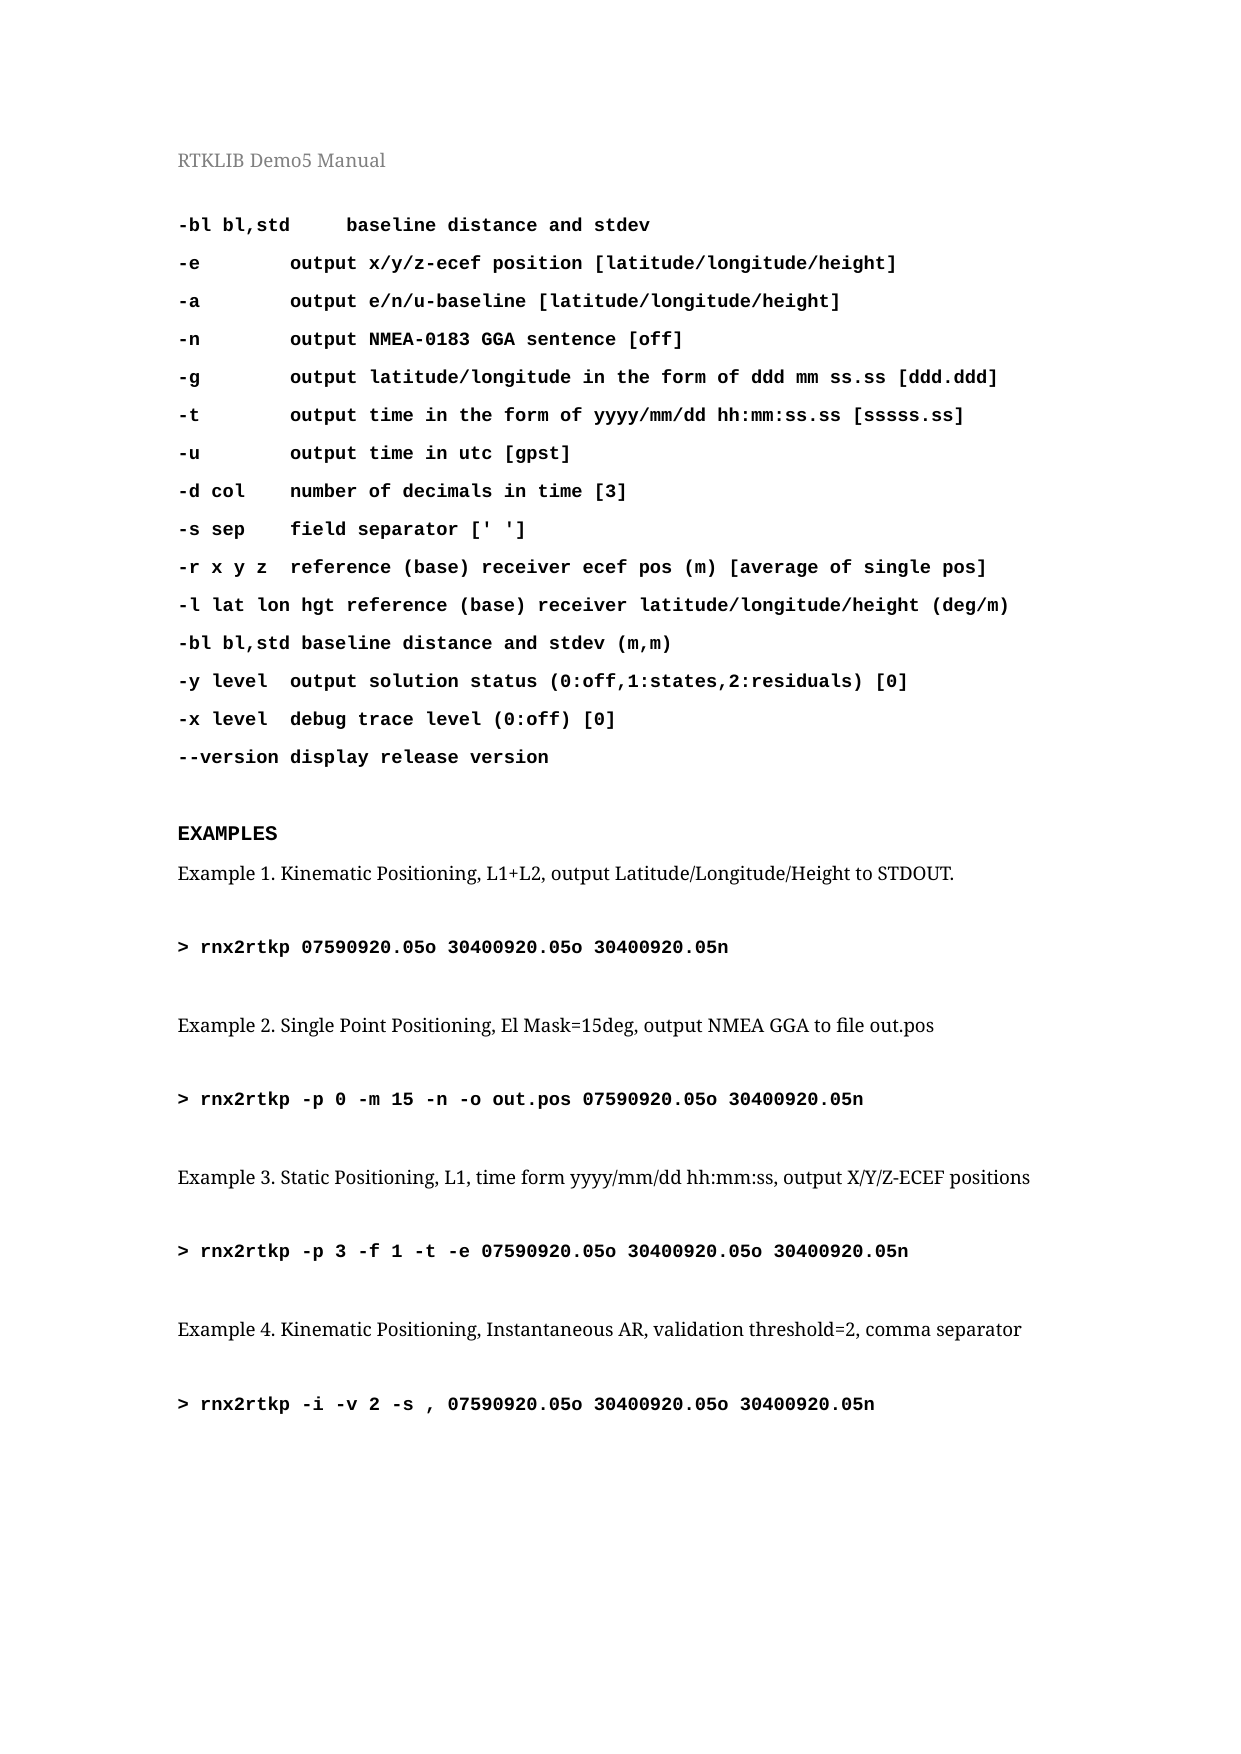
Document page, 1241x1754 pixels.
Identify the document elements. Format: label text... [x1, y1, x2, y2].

text -e output x/y/z-ecef position [latitude/longitude/height] [177, 245, 1063, 283]
text -d col number of decimals in time [3] [177, 473, 1063, 512]
text > rnx2rtkp -p 3 -f 1 -t -e 07590920.05o 30400920.05o 30400920.05n [177, 1234, 1063, 1272]
text -u output time in utc [gpst] [177, 436, 1063, 473]
text -bl bl,std baseline distance and stdev (m,m) [177, 626, 1063, 664]
text --version display release version [177, 740, 1063, 778]
text -bl bl,std baseline distance and stdev [177, 207, 1063, 245]
text -t output time in the form of yyyy/mm/dd hh:mm:ss.ss [sssss.ss] [177, 397, 1063, 436]
text Example 4. Kinematic Positioning, Instantaneous AR, validation threshold=2, comma separator [177, 1310, 1063, 1348]
text Example 3. Static Positioning, L1, time form yyyy/mm/dd hh:mm:ss, output X/Y/Z-ECEF positions [177, 1158, 1063, 1196]
text -n output NMEA-0183 GGA sentence [off] [177, 321, 1063, 359]
text -y level output solution status (0:off,1:states,2:residuals) [0] [177, 664, 1063, 702]
text Example 2. Single Point Positioning, El Mask=15deg, output NMEA GGA to file out.pos [177, 1006, 1063, 1044]
text -l lat lon hgt reference (base) receiver latitude/longitude/height (deg/m) [177, 588, 1063, 626]
text -a output e/n/u-baseline [latitude/longitude/height] [177, 283, 1063, 321]
text > rnx2rtkp 07590920.05o 30400920.05o 30400920.05n [177, 930, 1063, 968]
text > rnx2rtkp -p 0 -m 15 -n -o out.pos 07590920.05o 30400920.05n [177, 1082, 1063, 1120]
text > rnx2rtkp -i -v 2 -s , 07590920.05o 30400920.05o 30400920.05n [177, 1386, 1063, 1424]
text -s sep field separator [' '] [177, 512, 1063, 549]
text -r x y z reference (base) receiver ecef pos (m) [average of single pos] [177, 549, 1063, 588]
text Example 1. Kinematic Positioning, L1+L2, output Latitude/Longitude/Height to STDOUT. [177, 854, 1063, 892]
text -x level debug trace level (0:off) [0] [177, 702, 1063, 740]
text -g output latitude/longitude in the form of ddd mm ss.ss [ddd.ddd] [177, 359, 1063, 397]
text EXAMPLES [177, 816, 1063, 854]
